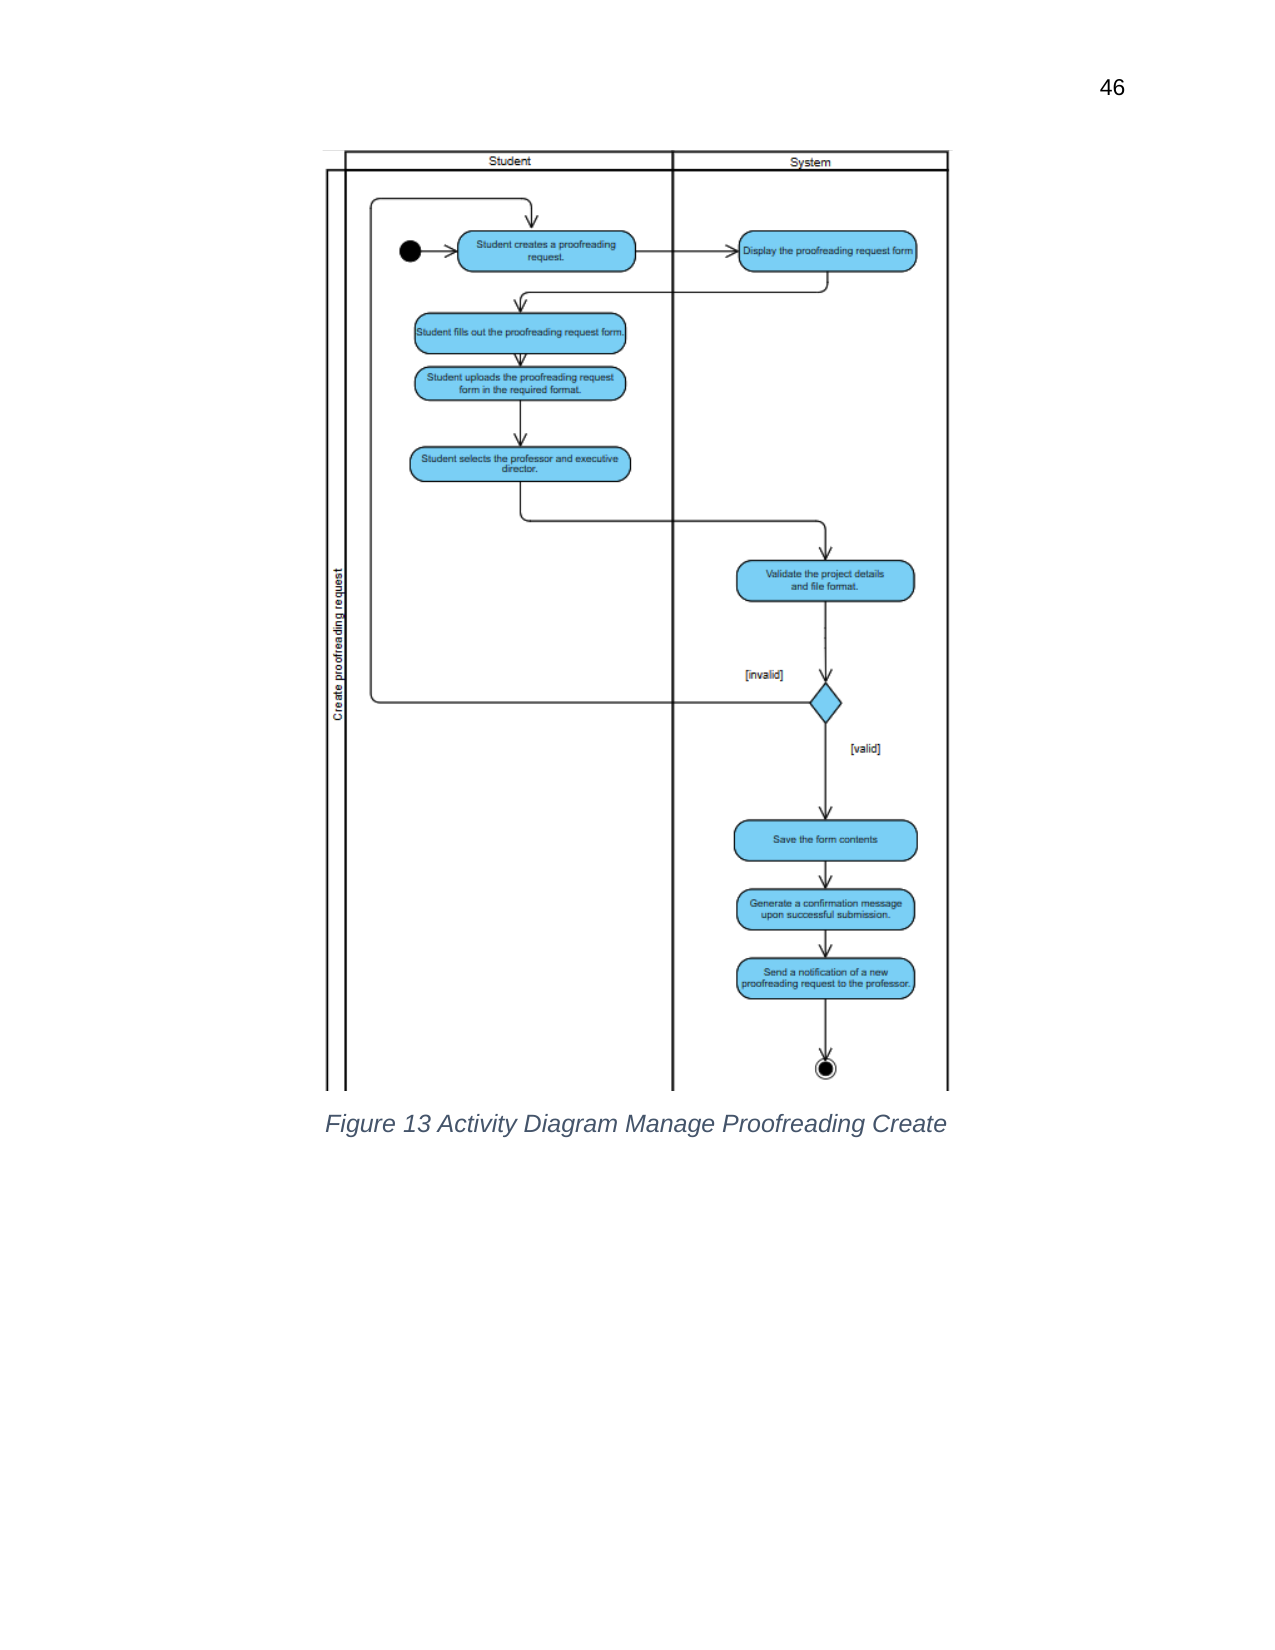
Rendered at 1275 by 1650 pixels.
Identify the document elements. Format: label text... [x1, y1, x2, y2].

text Figure 13 Activity Diagram Manage Proofreading Create [150, 1109, 1125, 1138]
picture [322, 150, 953, 1091]
